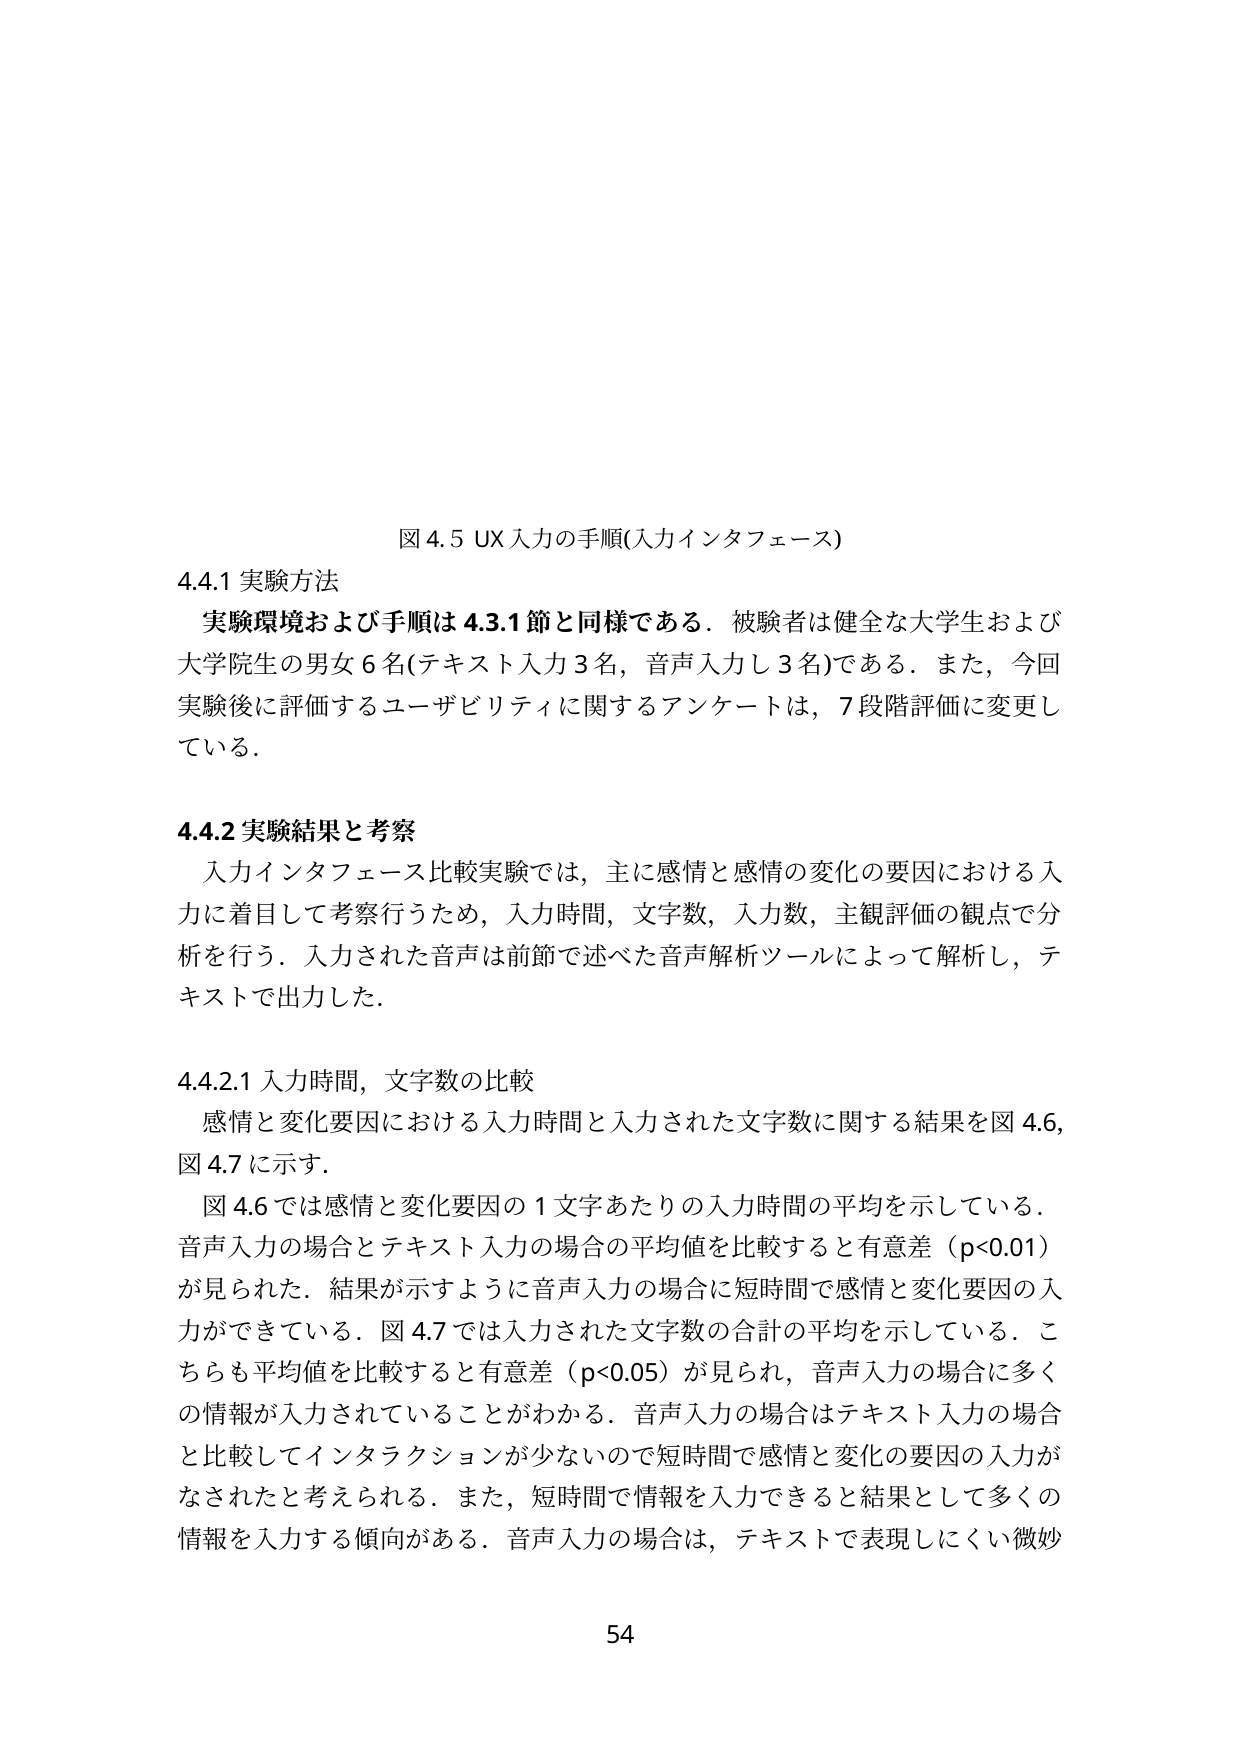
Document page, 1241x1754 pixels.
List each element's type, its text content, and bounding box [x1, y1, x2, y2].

text 実験環境および手順は4.3.1節と同様である．被験者は健全な大学生および大学院生の男女6名(テキスト入力3名，音声入力し3名)である．また，今回実験後に評価するユーザビリティに関するアンケートは，7段階評価に変更している． [177, 600, 1063, 767]
text 入力インタフェース比較実験では，主に感情と感情の変化の要因における入力に着目して考察行うため，入力時間，文字数，入力数，主観評価の観点で分析を行う．入力された音声は前節で述べた音声解析ツールによって解析し，テキストで出力した． [177, 850, 1063, 1017]
text 4.4.2.1 入力時間，文字数の比較 [177, 1058, 1063, 1100]
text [177, 1183, 1063, 1558]
text 図4.５ UX入力の手順(入力インタフェース) [177, 517, 1063, 558]
text 4.4.1 実験方法 [177, 558, 1063, 600]
text 感情と変化要因における入力時間と入力された文字数に関する結果を図4.6, 図4.7に示す. [177, 1100, 1063, 1183]
text 4.4.2 実験結果と考察 [177, 808, 1063, 850]
